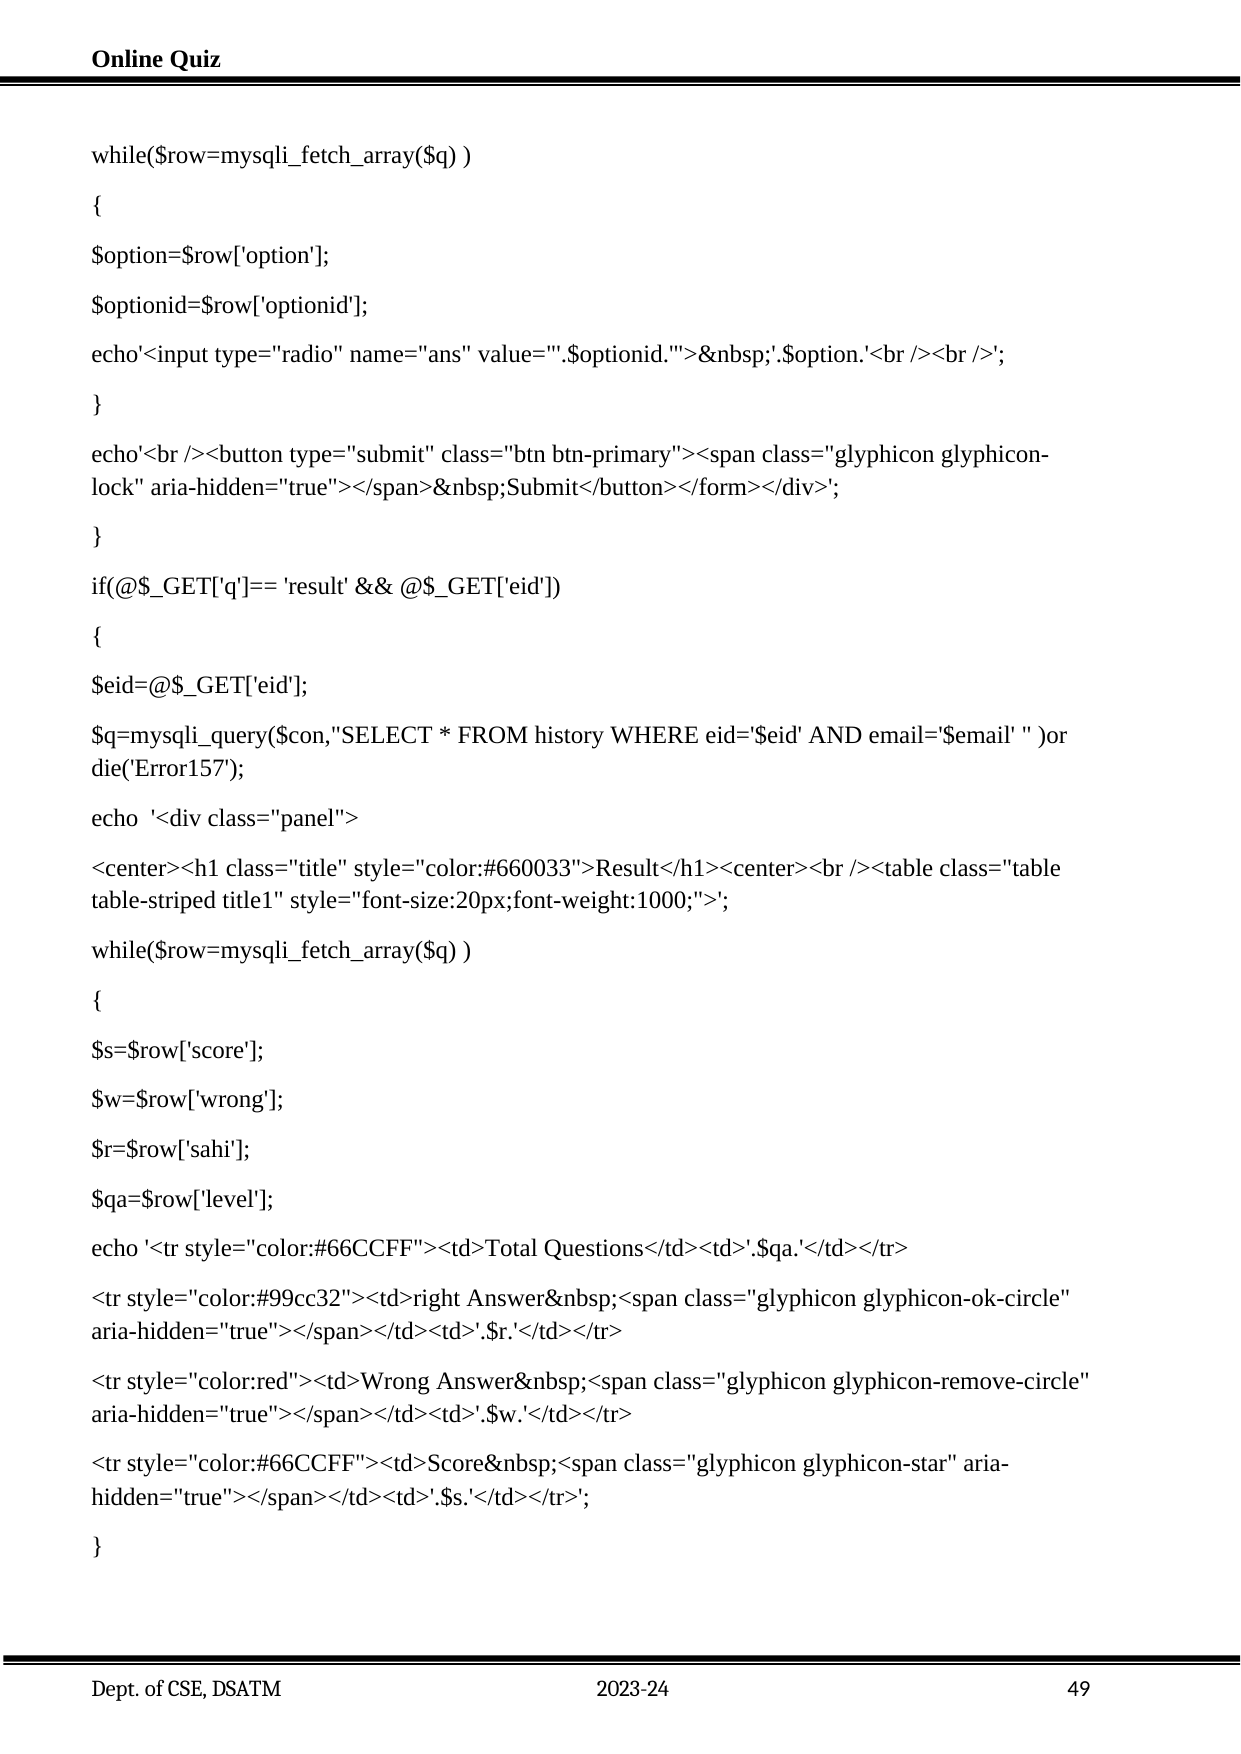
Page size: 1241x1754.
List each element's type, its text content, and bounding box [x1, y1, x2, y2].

text { [91, 985, 1090, 1014]
text } [91, 521, 1090, 550]
text } [91, 1531, 1090, 1560]
text <tr style="color:red"><td>Wrong Answer&nbsp;<span class="glyphicon glyphicon-remove-circle" aria-hidden="true"></span></td><td>'.$w.'</td></tr> [91, 1366, 1090, 1428]
text { [91, 190, 1090, 219]
text $s=$row['score']; [91, 1035, 1090, 1063]
text $optionid=$row['optionid']; [91, 290, 1090, 318]
text <tr style="color:#66CCFF"><td>Score&nbsp;<span class="glyphicon glyphicon-star" aria-hidden="true"></span></td><td>'.$s.'</td></tr>'; [91, 1448, 1090, 1510]
text if(@$_GET['q']== 'result' && @$_GET['eid']) [91, 571, 1090, 600]
text echo '<tr style="color:#66CCFF"><td>Total Questions</td><td>'.$qa.'</td></tr> [91, 1233, 1090, 1262]
text $eid=@$_GET['eid']; [91, 671, 1090, 699]
text echo '<div class="panel"> [91, 803, 1090, 832]
text $r=$row['sahi']; [91, 1134, 1090, 1163]
text while($row=mysqli_fetch_array($q) ) [91, 935, 1090, 964]
text $w=$row['wrong']; [91, 1084, 1090, 1113]
text while($row=mysqli_fetch_array($q) ) [91, 141, 1090, 169]
text { [91, 621, 1090, 649]
text <center><h1 class="title" style="color:#660033">Result</h1><center><br /><table class="table table-striped title1" style="font-size:20px;font-weight:1000;">'; [91, 853, 1090, 914]
text echo'<br /><button type="submit" class="btn btn-primary"><span class="glyphicon glyphicon-lock" aria-hidden="true"></span>&nbsp;Submit</button></form></div>'; [91, 439, 1090, 501]
text $q=mysqli_query($con,"SELECT * FROM history WHERE eid='$eid' AND email='$email' " )or die('Error157'); [91, 720, 1090, 782]
text $qa=$row['level']; [91, 1184, 1090, 1212]
text echo'<input type="radio" name="ans" value="'.$optionid.'">&nbsp;'.$option.'<br /><br />'; [91, 339, 1090, 368]
text <tr style="color:#99cc32"><td>right Answer&nbsp;<span class="glyphicon glyphicon-ok-circle" aria-hidden="true"></span></td><td>'.$r.'</td></tr> [91, 1283, 1090, 1345]
text $option=$row['option']; [91, 240, 1090, 269]
text } [91, 389, 1090, 418]
